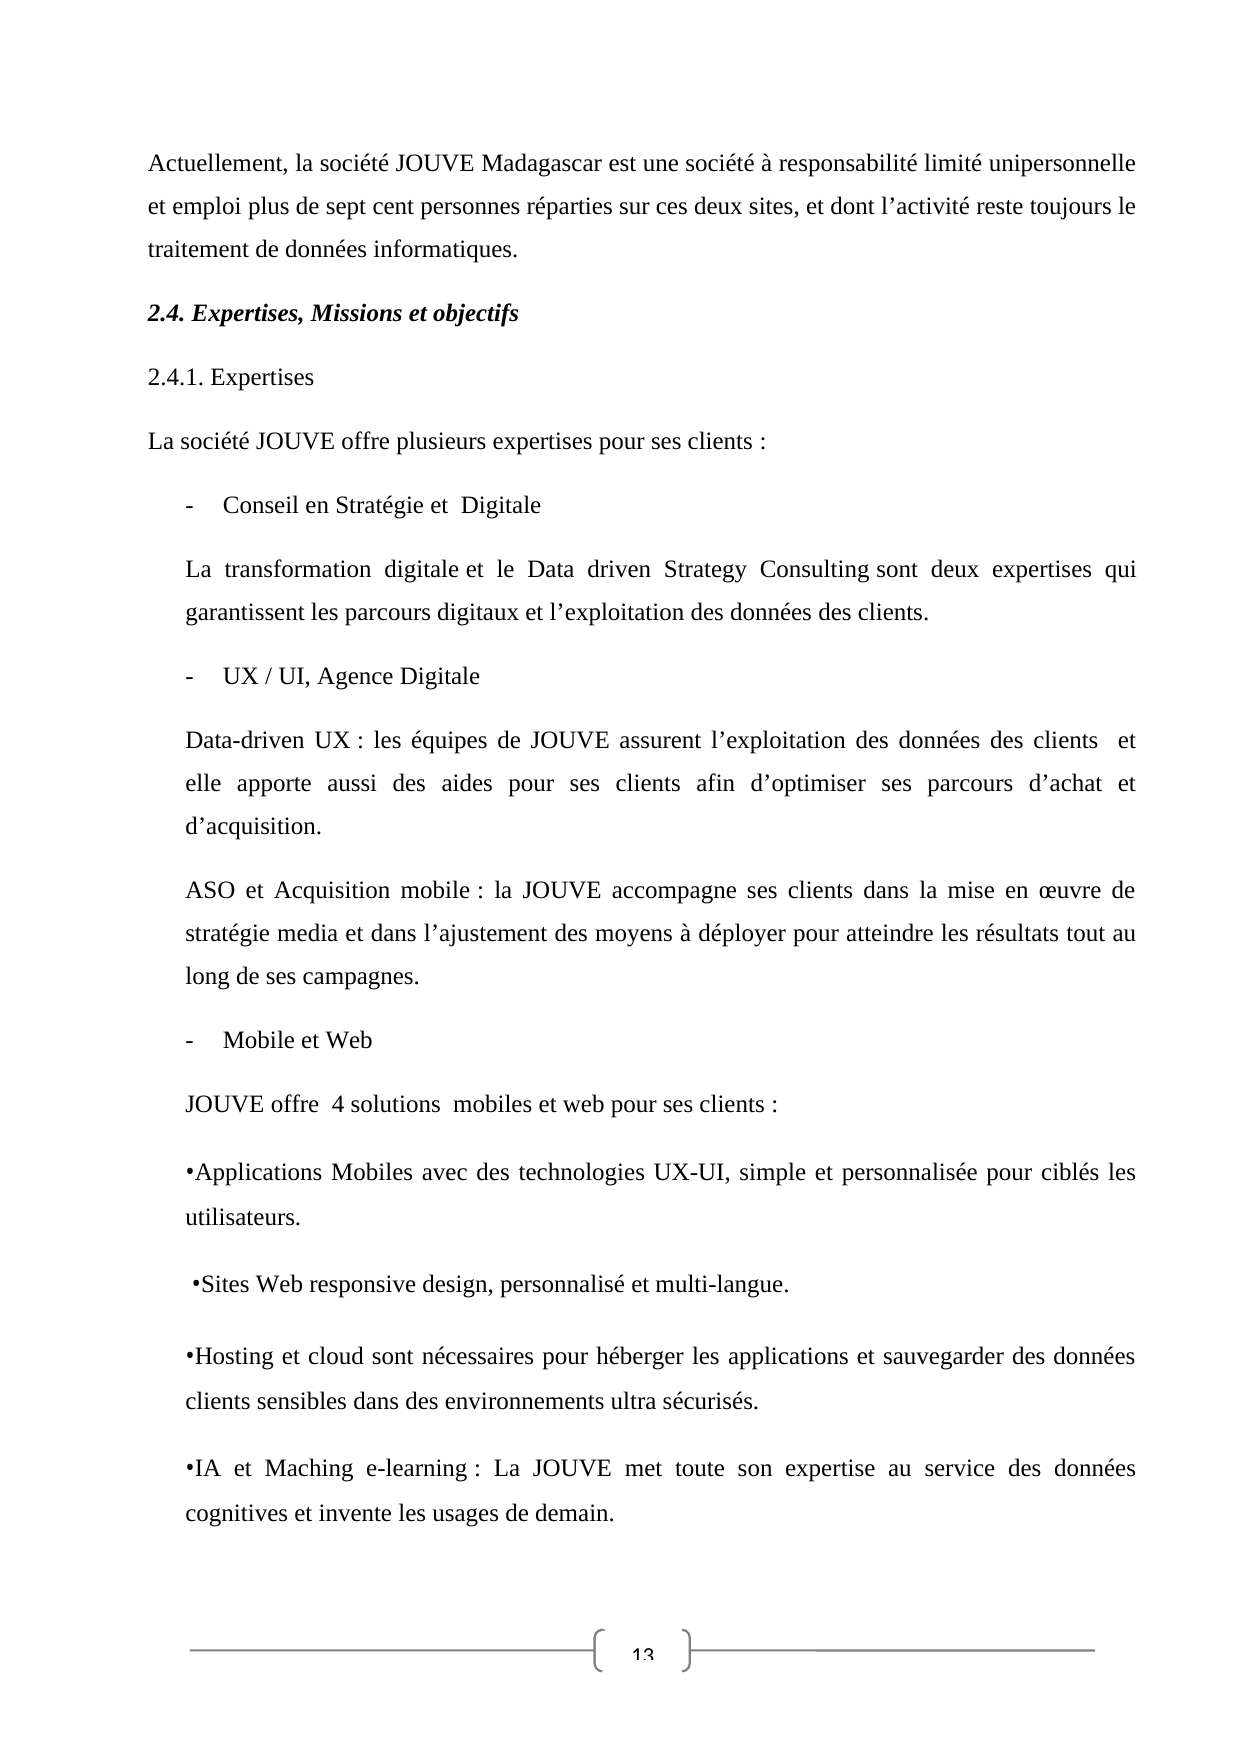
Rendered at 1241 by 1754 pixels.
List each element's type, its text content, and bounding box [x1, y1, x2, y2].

list UX / UI, Agence Digitale [185, 661, 1137, 689]
text •Sites Web responsive design, personnalisé et multi-langue. [185, 1266, 1137, 1299]
list Mobile et Web [185, 1025, 1137, 1054]
text •Hosting et cloud sont nécessaires pour héberger les applications et sauvegarder des données clients sensibles dans des environnements ultra sécurisés. [185, 1337, 1137, 1414]
text JOUVE offre 4 solutions mobiles et web pour ses clients : [185, 1089, 1137, 1118]
text •IA et Maching e-learning : La JOUVE met toute son expertise au service des données cognitives et invente les usages de demain. [185, 1450, 1137, 1527]
text 2.4. Expertises, Missions et objectifs [148, 298, 1137, 327]
list Conseil en Stratégie et Digitale [185, 490, 1137, 518]
text 2.4.1. Expertises [148, 362, 1137, 391]
text Data-driven UX : les équipes de JOUVE assurent l’exploitation des données des clients et elle apporte aussi des aides pour ses clients afin d’optimiser ses parcours d’achat et d’acquisition. [185, 725, 1137, 840]
text Actuellement, la société JOUVE Madagascar est une société à responsabilité limité unipersonnelle et emploi plus de sept cent personnes réparties sur ces deux sites, et dont l’activité reste toujours le traitement de données informatiques. [148, 148, 1137, 263]
text La transformation digitale et le Data driven Strategy Consulting sont deux expertises qui garantissent les parcours digitaux et l’exploitation des données des clients. [185, 554, 1137, 626]
text ASO et Acquisition mobile : la JOUVE accompagne ses clients dans la mise en œuvre de stratégie media et dans l’ajustement des moyens à déployer pour atteindre les résultats tout au long de ses campagnes. [185, 875, 1137, 990]
text La société JOUVE offre plusieurs expertises pour ses clients : [148, 426, 1137, 454]
text •Applications Mobiles avec des technologies UX-UI, simple et personnalisée pour ciblés les utilisateurs. [185, 1153, 1137, 1230]
